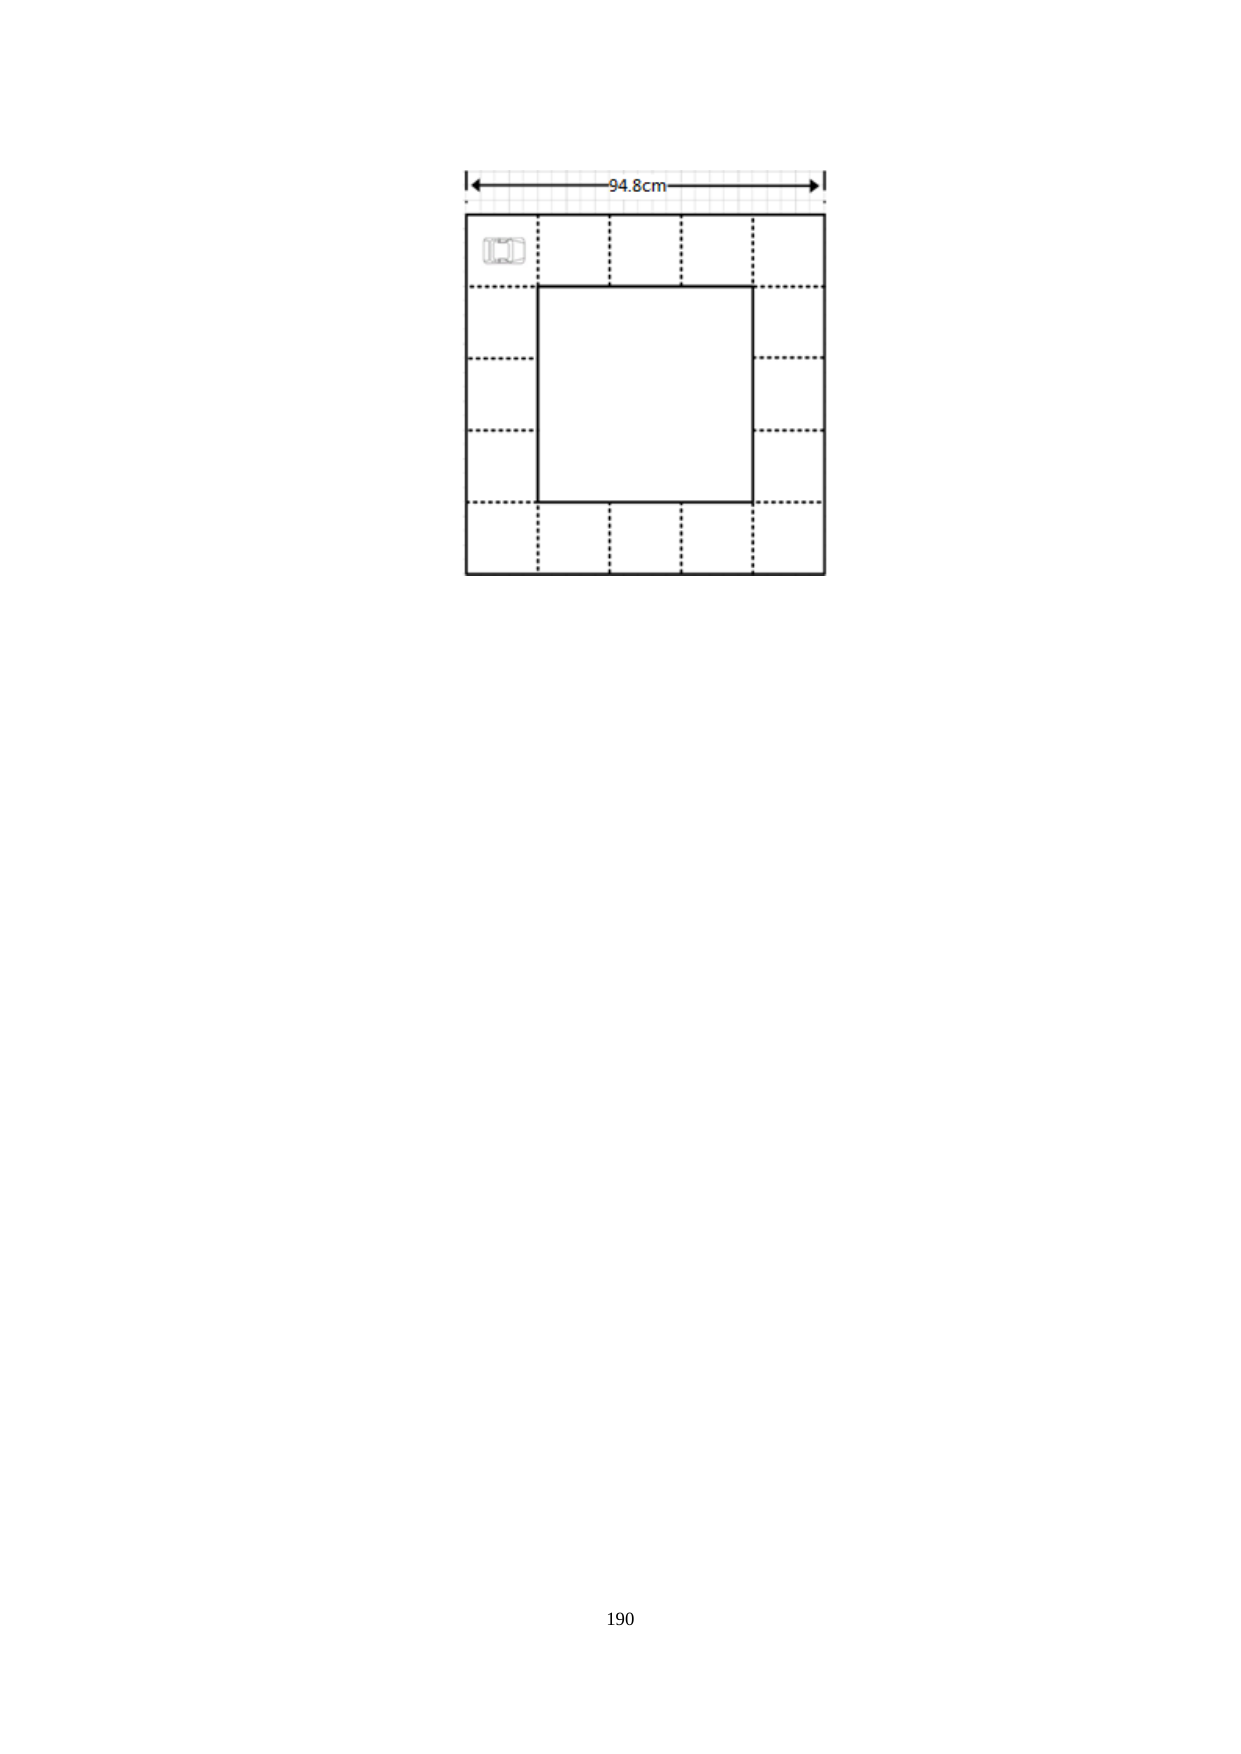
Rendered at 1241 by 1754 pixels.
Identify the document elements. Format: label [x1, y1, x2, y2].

picture [462, 170, 828, 576]
